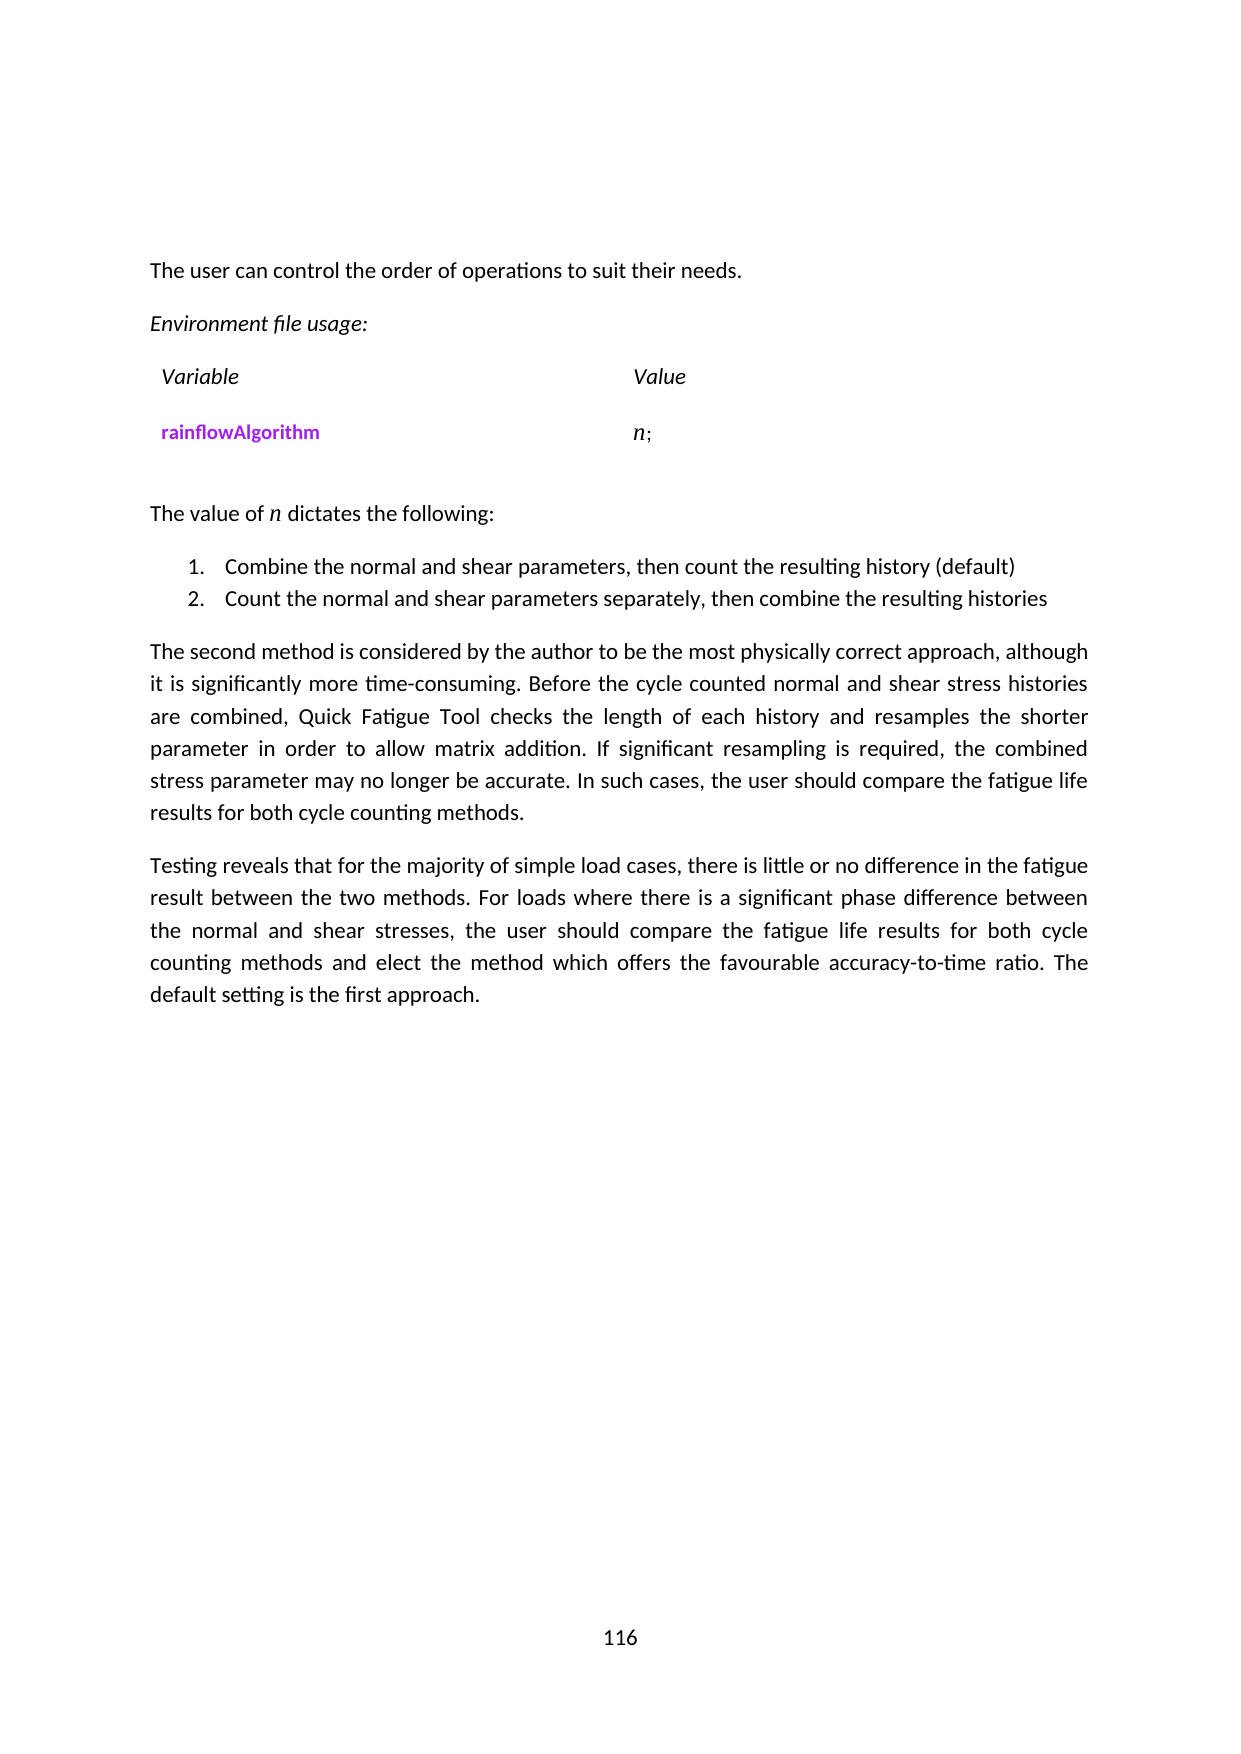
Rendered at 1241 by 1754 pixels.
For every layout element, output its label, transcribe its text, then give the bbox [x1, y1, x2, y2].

text Environment file usage: [150, 309, 1090, 337]
text The second method is considered by the author to be the most physically correct approach, although it is significantly more time-consuming. Before the cycle counted normal and shear stress histories are combined, Quick Fatigue Tool checks the length of each history and resamples the shorter parameter in order to allow matrix addition. If significant resampling is required, the combined stress parameter may no longer be accurate. In such cases, the user should compare the fatigue life results for both cycle counting methods. [150, 637, 1090, 826]
text The user can control the order of operations to suit their needs. [150, 256, 1090, 284]
text The value of dictates the following: [150, 499, 1090, 527]
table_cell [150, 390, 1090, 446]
text Testing reveals that for the majority of simple load cases, there is little or no difference in the fatigue result between the two methods. For loads where there is a significant phase difference between the normal and shear stresses, the user should compare the fatigue life results for both cycle counting methods and elect the method which offers the favourable accuracy-to-time ratio. The default setting is the first approach. [150, 851, 1090, 1008]
list Combine the normal and shear parameters, then count the resulting history (default) [187, 552, 1090, 580]
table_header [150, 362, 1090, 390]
list Count the normal and shear parameters separately, then combine the resulting histories [187, 584, 1090, 612]
